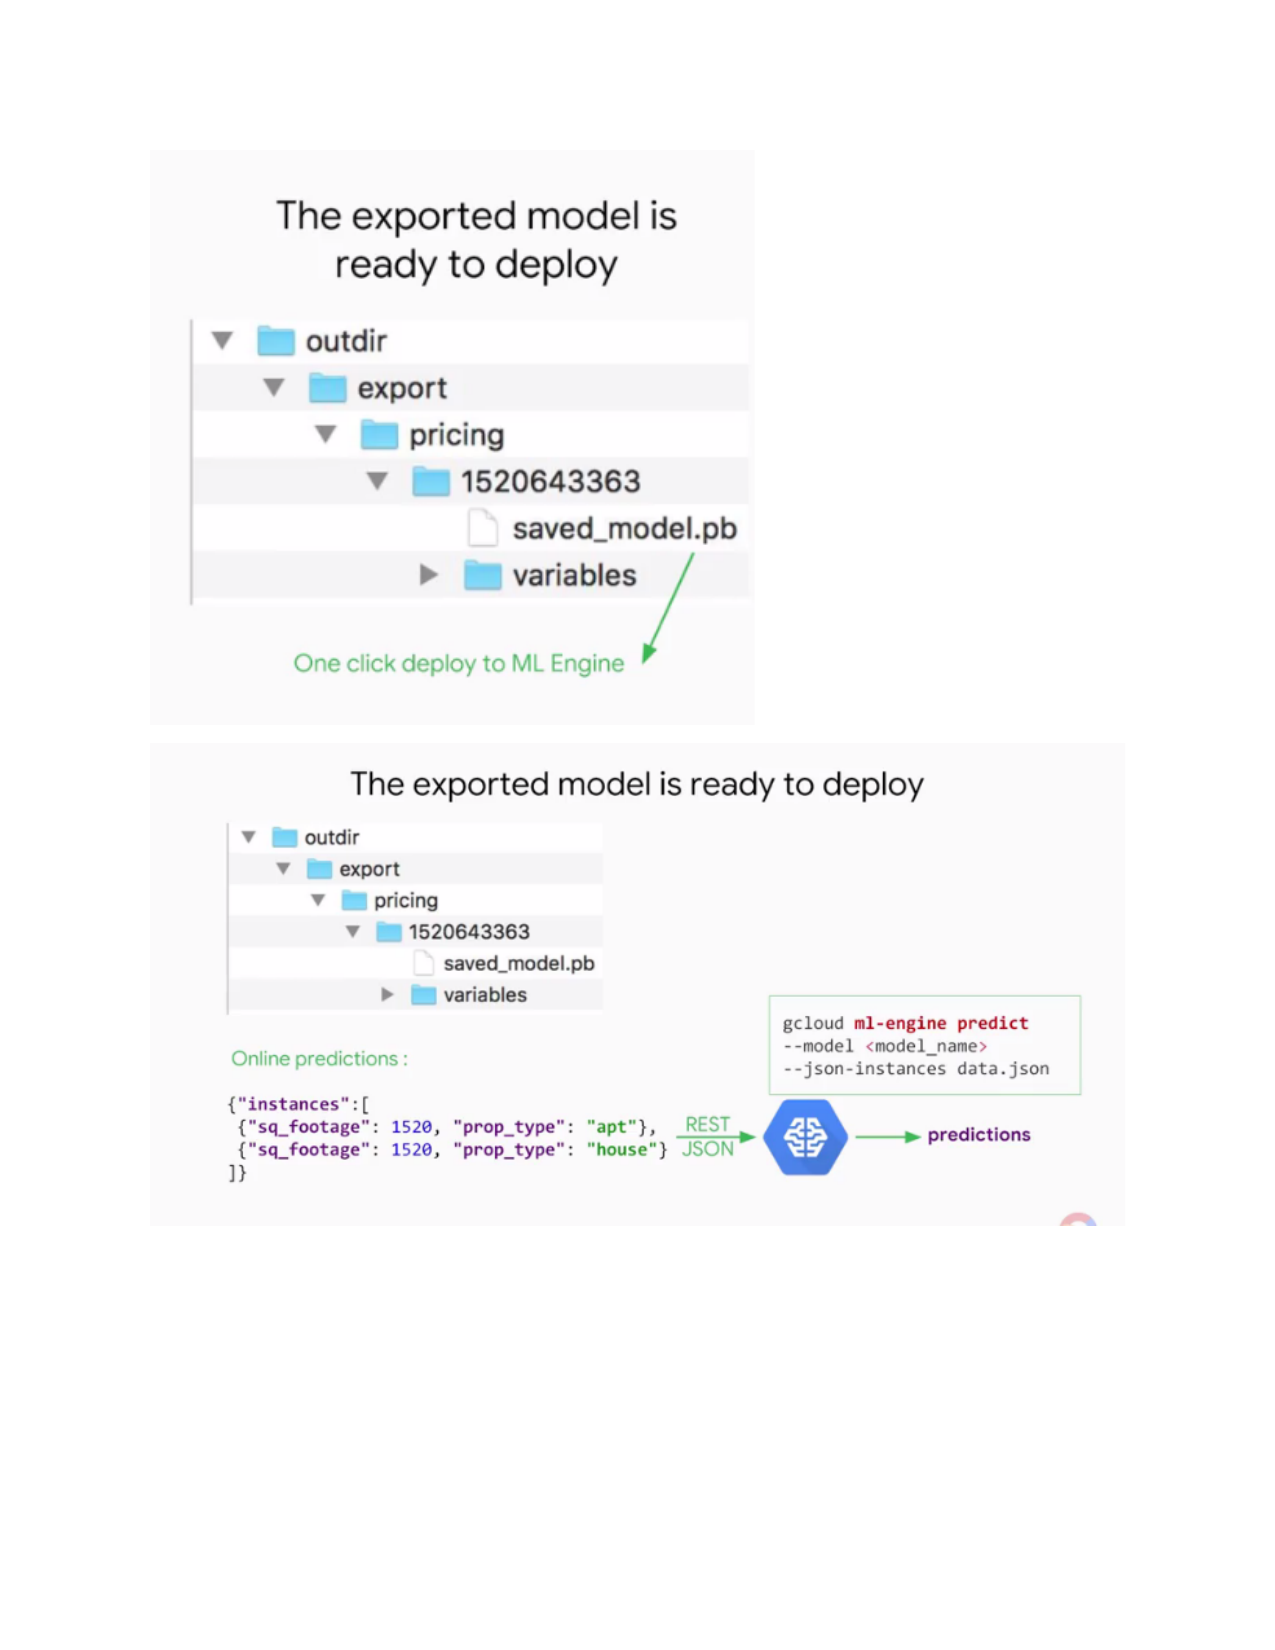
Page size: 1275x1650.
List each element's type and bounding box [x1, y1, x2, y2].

picture [150, 150, 755, 725]
picture [150, 743, 1125, 1226]
